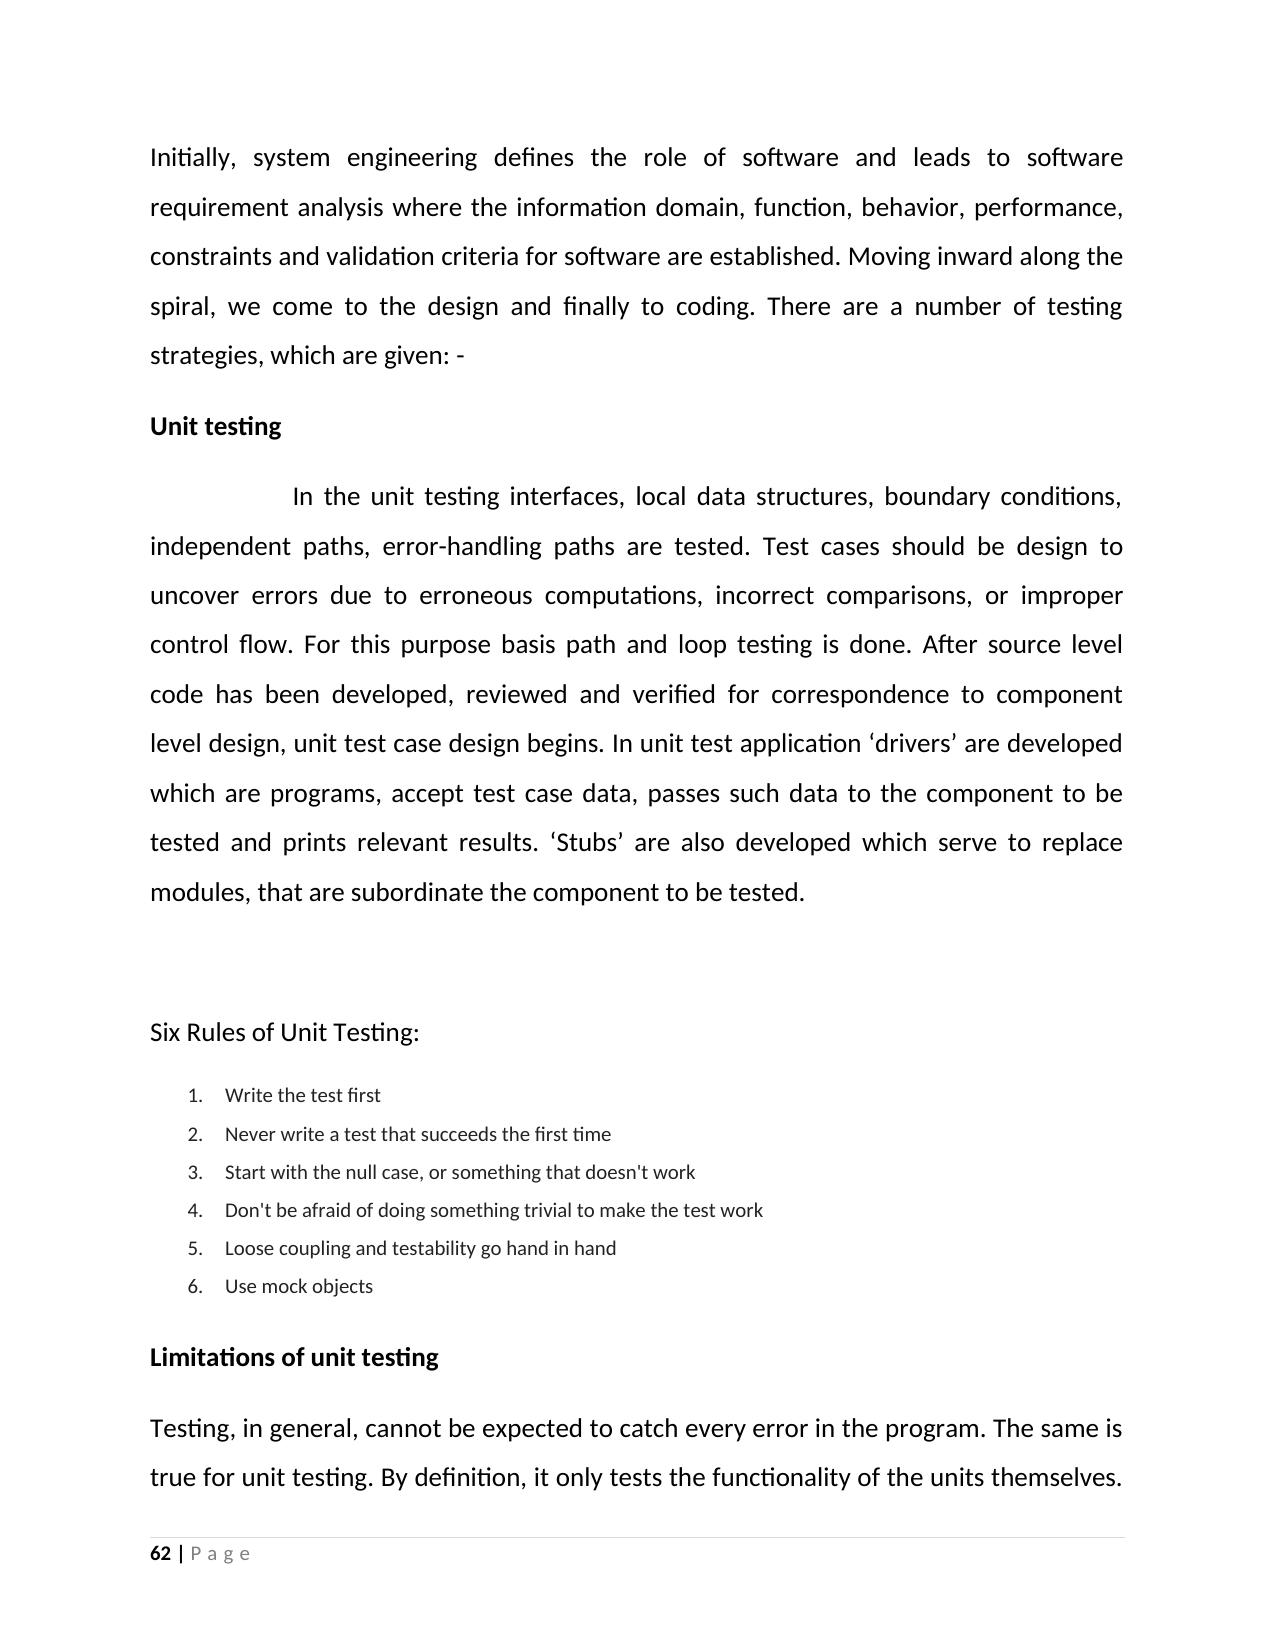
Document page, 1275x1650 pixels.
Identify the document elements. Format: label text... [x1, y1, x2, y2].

text Unit testing [150, 409, 1125, 442]
text Limitations of unit testing [150, 1341, 1125, 1374]
list Never write a test that succeeds the first time [187, 1121, 1125, 1146]
list Loose coupling and testability go hand in hand [187, 1235, 1125, 1261]
text Six Rules of Unit Testing: [150, 1016, 1125, 1049]
text In the unit testing interfaces, local data structures, boundary conditions, independent paths, error-handling paths are tested. Test cases should be design to uncover errors due to erroneous computations, incorrect comparisons, or improper control flow. For this purpose basis path and loop testing is done. After source level code has been developed, reviewed and verified for correspondence to component level design, unit test case design begins. In unit test application ‘drivers’ are developed which are programs, accept test case data, passes such data to the component to be tested and prints relevant results. ‘Stubs’ are also developed which serve to replace modules, that are subordinate the component to be tested. [150, 479, 1125, 908]
list Start with the null case, or something that doesn't work [187, 1159, 1125, 1184]
list Write the test first [187, 1083, 1125, 1108]
list Don't be afraid of doing something trivial to make the test work [187, 1197, 1125, 1222]
text Initially, system engineering defines the role of software and leads to software requirement analysis where the information domain, function, behavior, performance, constraints and validation criteria for software are established. Moving inward along the spiral, we come to the design and finally to coding. There are a number of testing strategies, which are given: - [150, 141, 1125, 372]
list Use mock objects [187, 1273, 1125, 1299]
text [150, 1411, 1125, 1493]
